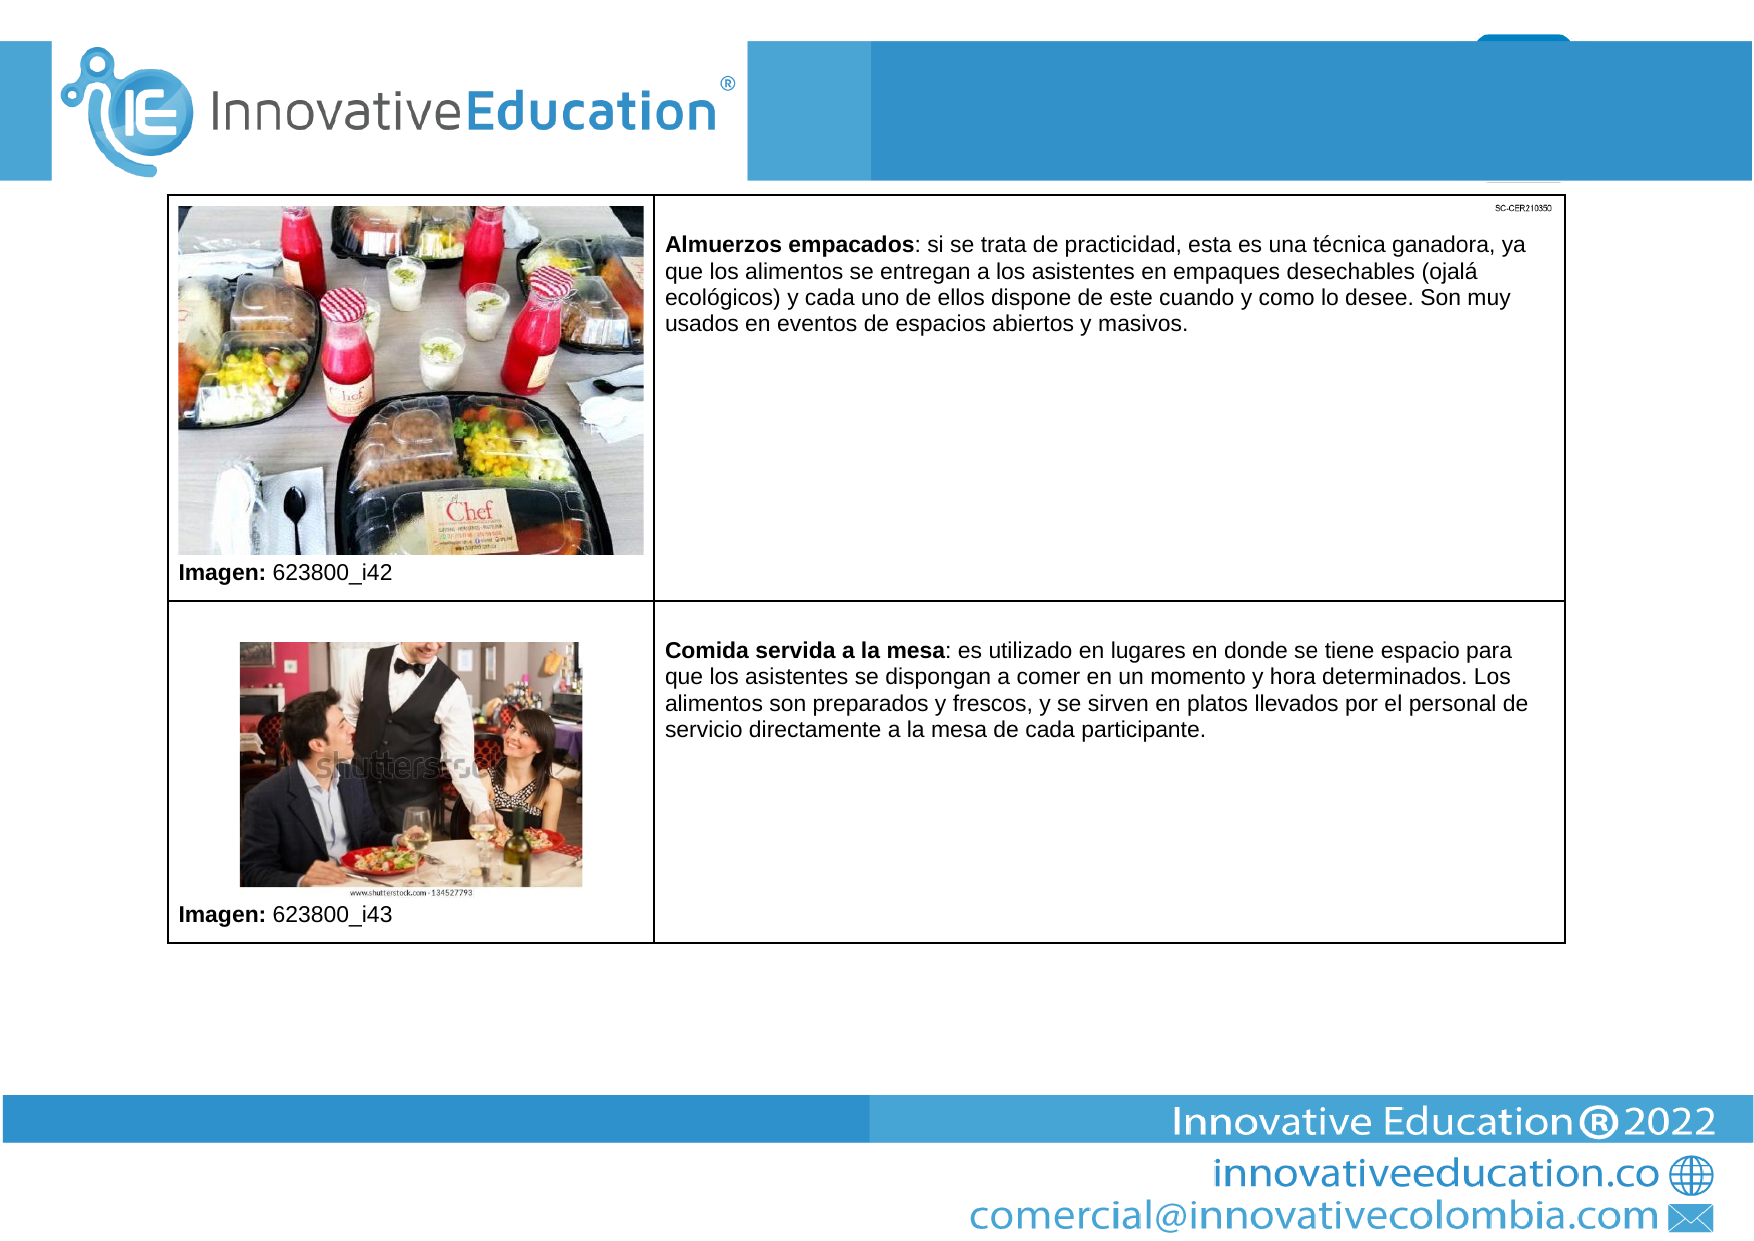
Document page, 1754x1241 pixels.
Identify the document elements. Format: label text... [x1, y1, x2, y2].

picture [239, 642, 583, 898]
table_cell Comida servida a la mesa: es utilizado en lugares en donde se tiene espacio para que los asistentes se dispongan a comer en un momento y hora determinados. Los alimentos son preparados y frescos, y se sirven en platos llevados por el personal de servicio directamente a la mesa de cada participante. [655, 602, 1564, 942]
picture [2, 1093, 1754, 1239]
table_cell Almuerzos empacados: si se trata de practicidad, esta es una técnica ganadora, ya que los alimentos se entregan a los asistentes en empaques desechables (ojalá ecológicos) y cada uno de ellos dispone de este cuando y como lo desee. Son muy usados en eventos de espacios abiertos y masivos. [655, 196, 1564, 599]
table_cell Imagen: 623800_i43 [169, 602, 653, 942]
picture [178, 206, 644, 555]
picture [0, 28, 1752, 214]
table_cell Imagen: 623800_i42 [169, 196, 653, 599]
